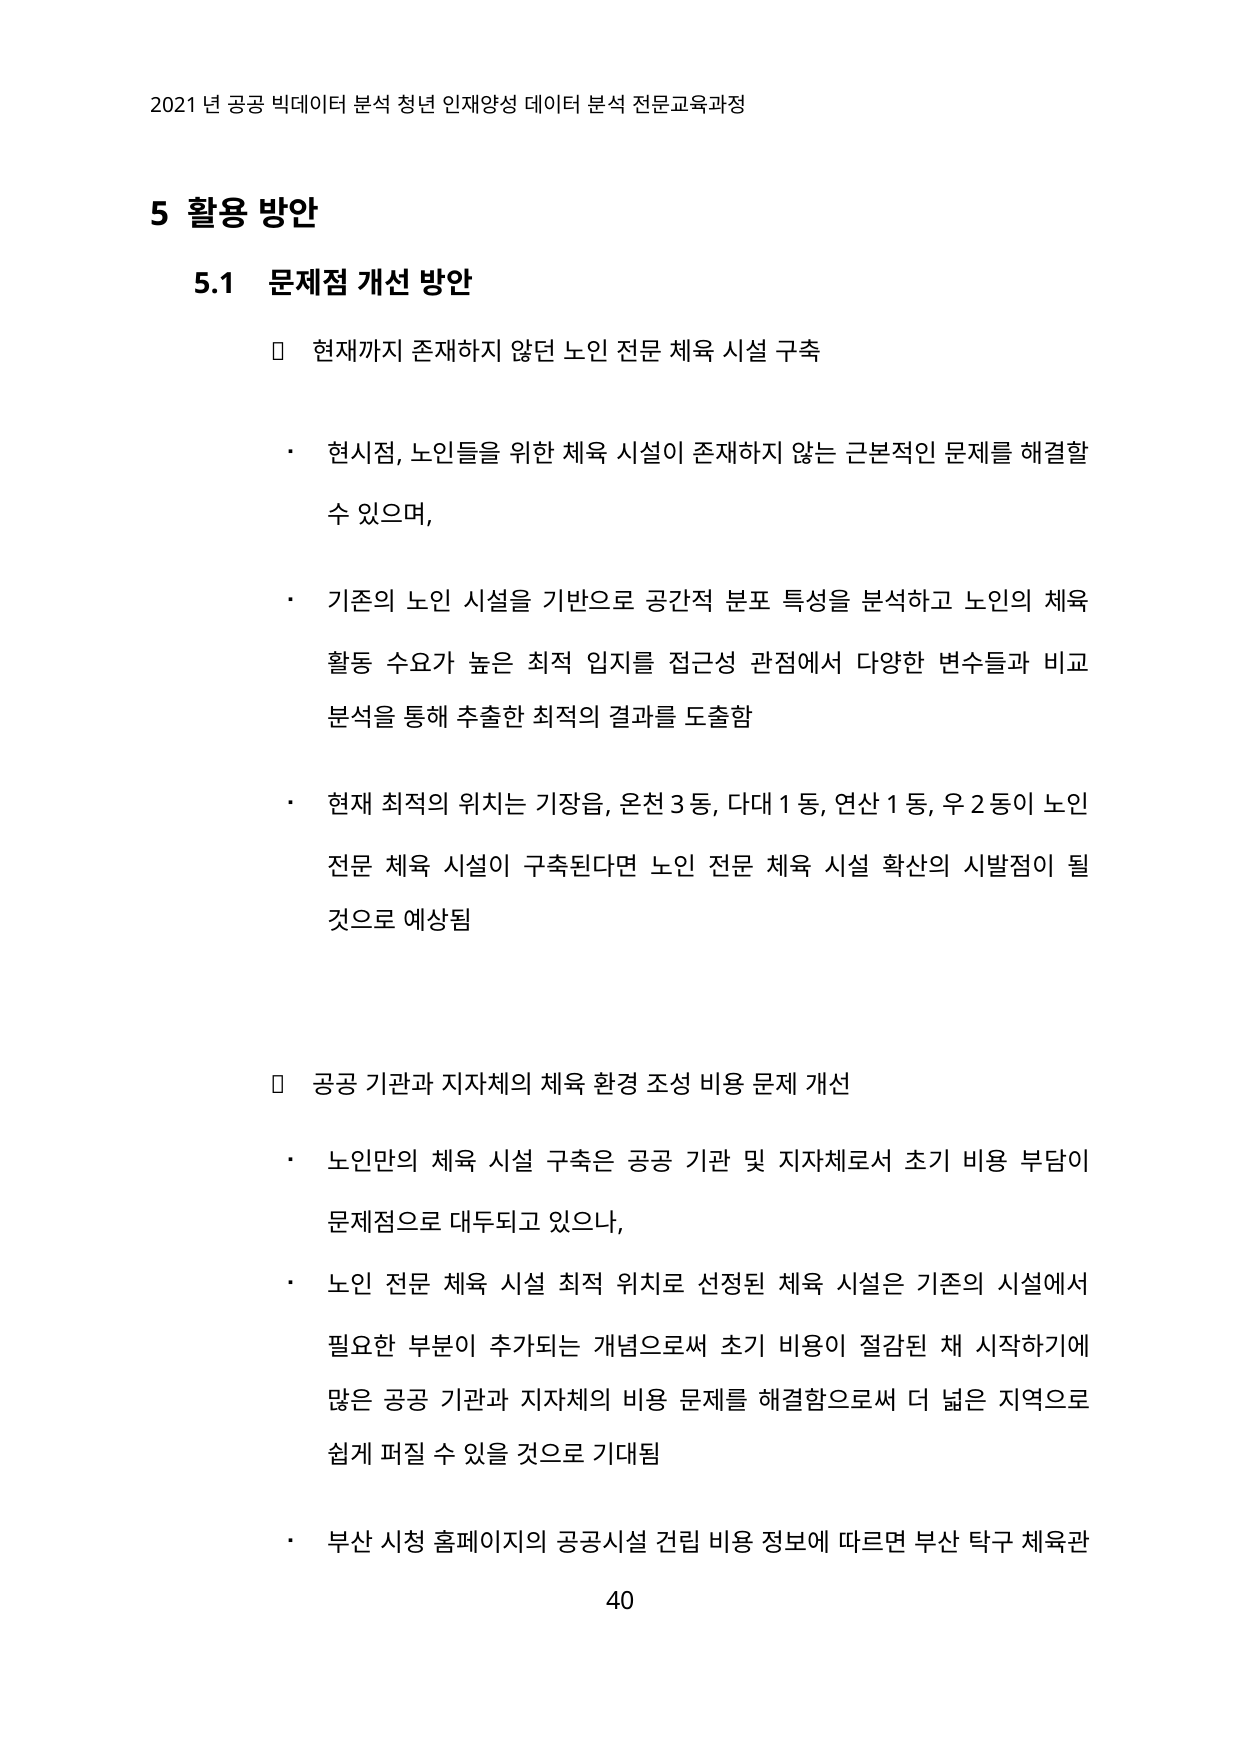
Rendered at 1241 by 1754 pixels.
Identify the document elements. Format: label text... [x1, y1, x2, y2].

list 활용 방안 [150, 187, 1090, 236]
list 노인만의 체육 시설 구축은 공공 기관 및 지자체로서 초기 비용 부담이 문제점으로 대두되고 있으나, [285, 1133, 1090, 1239]
list 노인 전문 체육 시설 최적 위치로 선정된 체육 시설은 기존의 시설에서 필요한 부분이 추가되는 개념으로써 초기 비용이 절감된 채 시작하기에 많은 공공 기관과 지자체의 비용 문제를 해결함으로써 더 넓은 지역으로 쉽게 퍼질 수 있을 것으로 기대됨 [285, 1257, 1090, 1471]
list 문제점 개선 방안 [194, 260, 1090, 302]
list 공공 기관과 지자체의 체육 환경 조성 비용 문제 개선 [270, 1056, 1065, 1107]
list 기존의 노인 시설을 기반으로 공간적 분포 특성을 분석하고 노인의 체육 활동 수요가 높은 최적 입지를 접근성 관점에서 다양한 변수들과 비교 분석을 통해 추출한 최적의 결과를 도출함 [285, 574, 1090, 734]
list 현시점, 노인들을 위한 체육 시설이 존재하지 않는 근본적인 문제를 해결할 수 있으며, [285, 425, 1090, 531]
list 현재 최적의 위치는 기장읍, 온천3동, 다대1동, 연산1동, 우2동이 노인 전문 체육 시설이 구축된다면 노인 전문 체육 시설 확산의 시발점이 될 것으로 예상됨 [285, 777, 1090, 937]
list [285, 1514, 1090, 1566]
list 현재까지 존재하지 않던 노인 전문 체육 시설 구축 [270, 323, 1065, 374]
